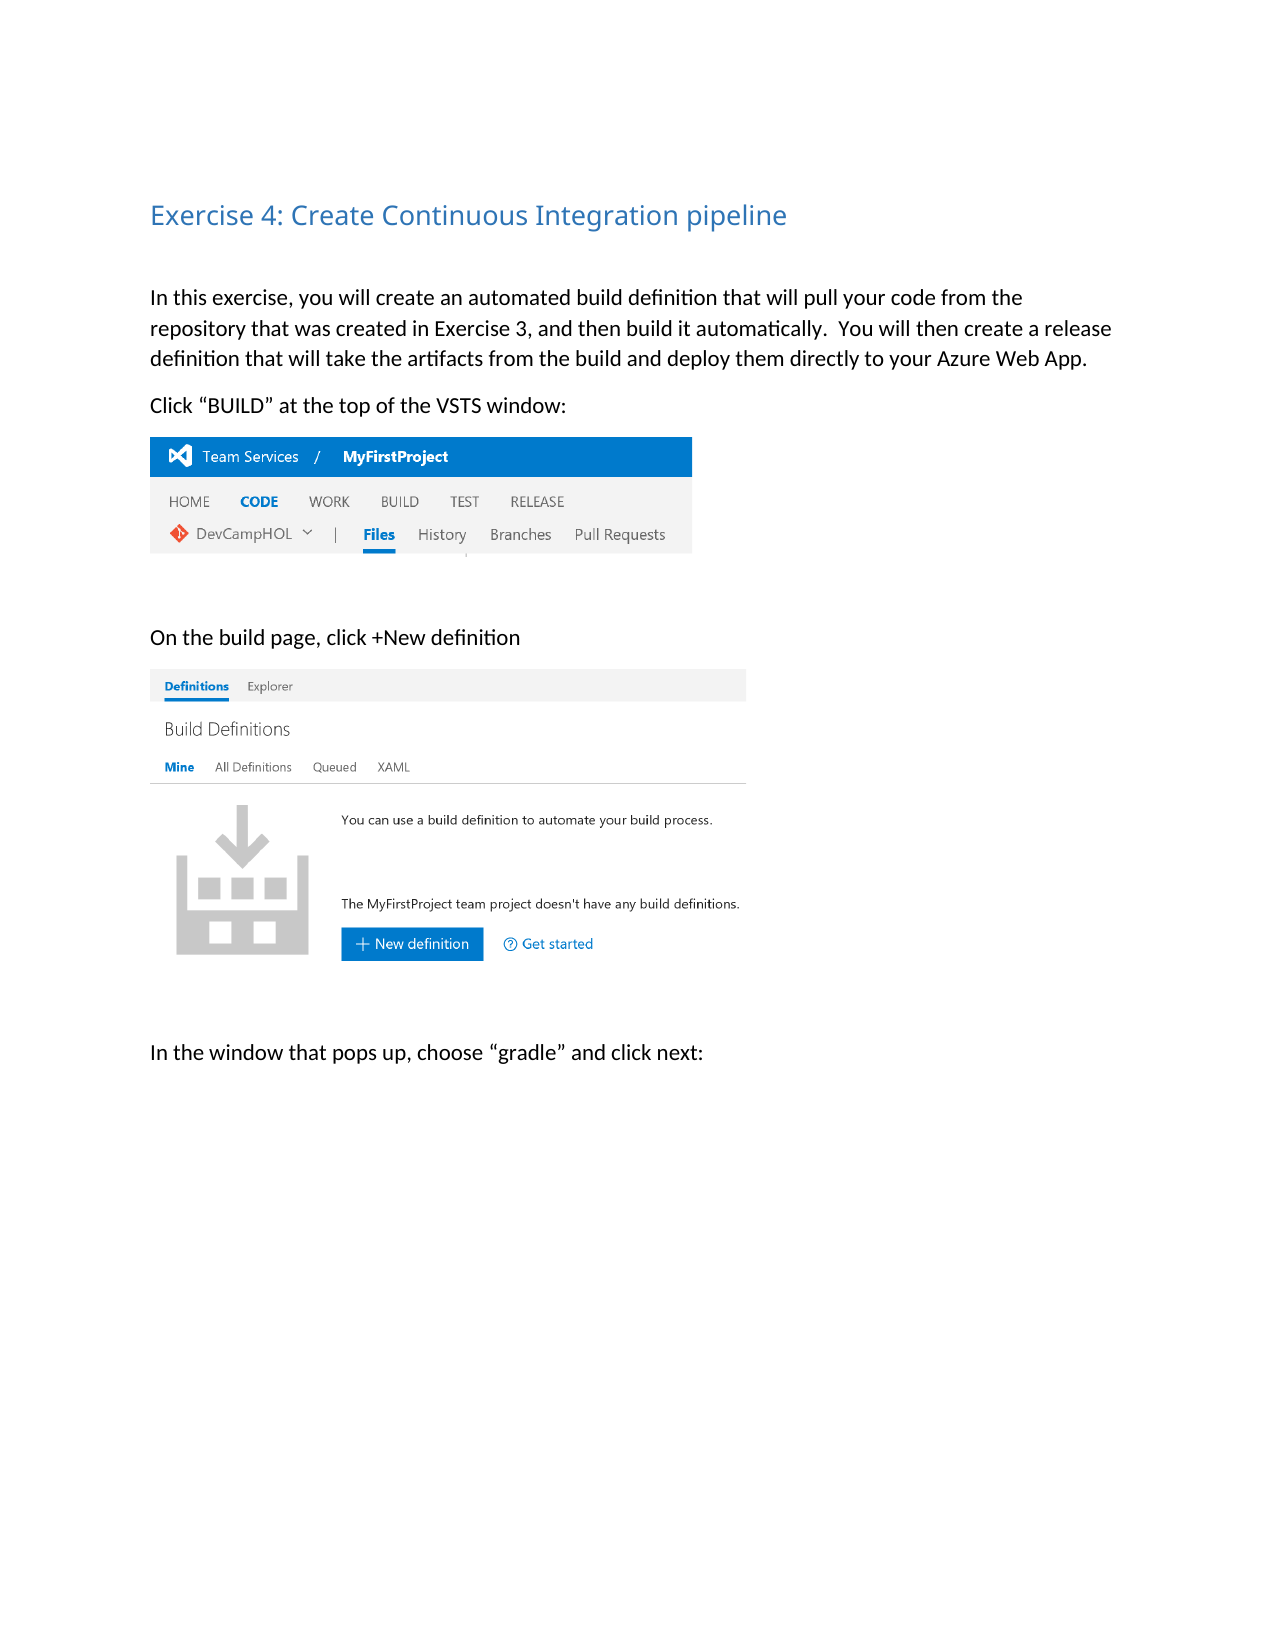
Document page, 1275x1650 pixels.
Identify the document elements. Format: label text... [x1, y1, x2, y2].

text On the build page, click +New definition [150, 623, 1125, 651]
text In this exercise, you will create an automated build definition that will pull your code from the repository that was created in Exercise 3, and then build it automatically. You will then create a release definition that will take the artifacts from the build and deploy them directly to your Azure Web App. [150, 283, 1125, 372]
text In the window that pops up, choose “gradle” and click next: [150, 1038, 1125, 1066]
picture [150, 669, 747, 973]
picture [150, 437, 693, 557]
subtitle Exercise 4: Create Continuous Integration pipeline [150, 197, 1125, 234]
text Click “BUILD” at the top of the VSTS window: [150, 391, 1125, 419]
